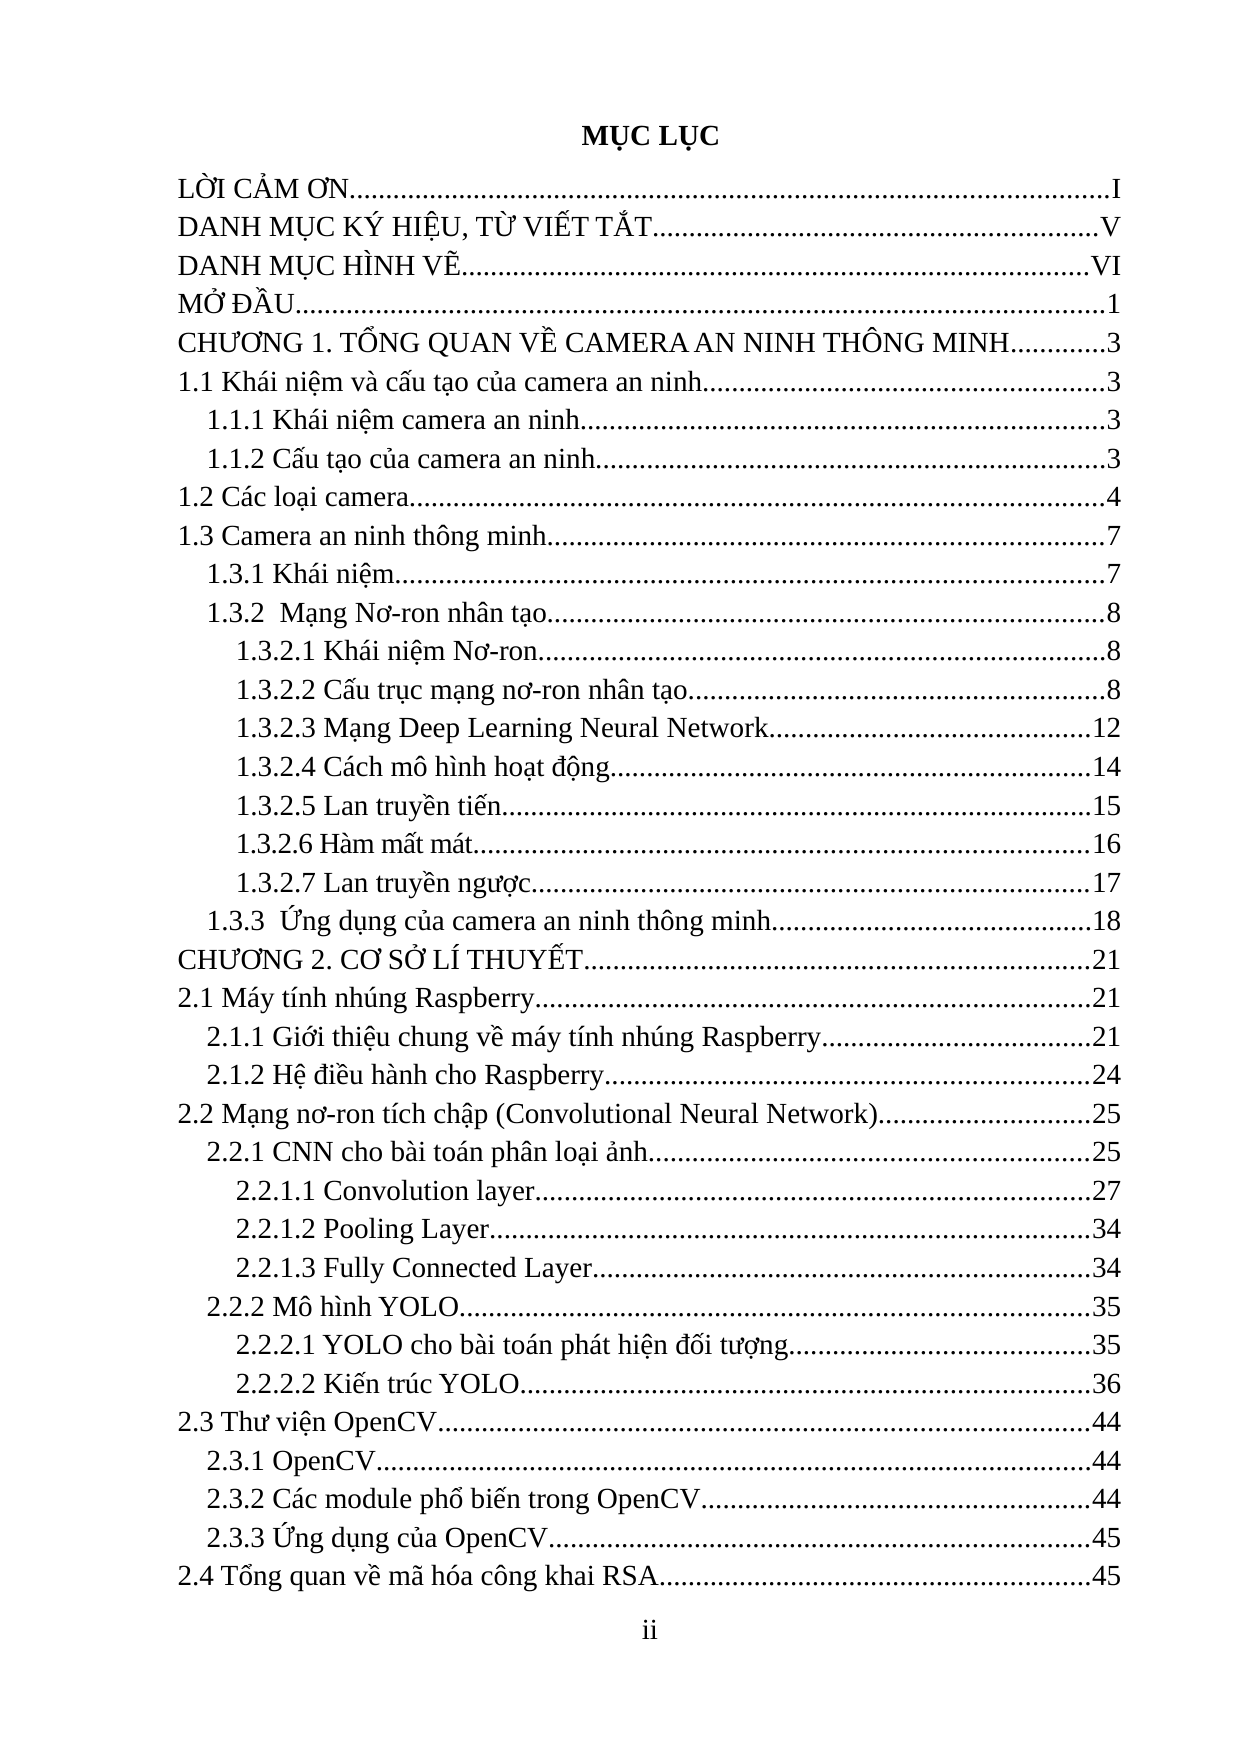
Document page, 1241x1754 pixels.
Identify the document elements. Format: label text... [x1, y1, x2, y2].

text MỞ ĐẦU 1 [177, 287, 1122, 320]
text 2.3 Thư viện OpenCV 44 [177, 1404, 1122, 1438]
text 2.2.1.1 Convolution layer 27 [236, 1173, 1122, 1207]
text CHƯƠNG 1. TỔNG QUAN VỀ CAMERA AN NINH THÔNG MINH 3 [177, 325, 1122, 359]
text 2.2.1.3 Fully Connected Layer 34 [236, 1250, 1122, 1284]
text 1.3.2.3 Mạng Deep Learning Neural Network 12 [236, 711, 1122, 744]
text 1.3 Camera an ninh thông minh 7 [177, 518, 1122, 551]
text 1.1 Khái niệm và cấu tạo của camera an ninh 3 [177, 364, 1122, 397]
text MỤC LỤC [177, 118, 1124, 152]
text LỜI CẢM ƠN i [177, 171, 1122, 204]
text 2.2.1 CNN cho bài toán phân loại ảnh 25 [206, 1134, 1122, 1168]
text 1.3.1 Khái niệm 7 [206, 556, 1122, 590]
text 1.3.2.6 Hàm mất mát 16 [472, 826, 1122, 860]
text 2.2 Mạng nơ-ron tích chập (Convolutional Neural Network) 25 [177, 1096, 1122, 1129]
text 1.1.2 Cấu tạo của camera an ninh 3 [595, 441, 1122, 474]
text DANH MỤC KÝ HIỆU, TỪ VIẾT TẮT v [177, 209, 1122, 243]
text 2.3.3 Ứng dụng của OpenCV 45 [206, 1520, 1122, 1553]
text 1.3.2 Mạng Nơ-ron nhân tạo 8 [206, 595, 1122, 628]
text 1.1.1 Khái niệm camera an ninh 3 [206, 402, 1122, 436]
text DANH MỤC HÌNH VẼ vi [177, 248, 1122, 282]
text 2.4 Tổng quan về mã hóa công khai RSA 45 [177, 1558, 1122, 1592]
text 2.1.1 Giới thiệu chung về máy tính nhúng Raspberry 21 [206, 1019, 1122, 1052]
text 1.3.2.2 Cấu trục mạng nơ-ron nhân tạo 8 [236, 672, 1122, 706]
text 1.3.2.5 Lan truyền tiến 15 [236, 788, 1122, 821]
text 2.2.2 Mô hình YOLO 35 [206, 1289, 1122, 1322]
text 1.3.2.7 Lan truyền ngược 17 [236, 865, 1122, 898]
text 2.3.1 OpenCV 44 [206, 1443, 1122, 1476]
text 2.1.2 Hệ điều hành cho Raspberry 24 [206, 1057, 1122, 1091]
text 2.2.2.1 YOLO cho bài toán phát hiện đối tượng 35 [236, 1327, 1122, 1361]
text 2.2.2.2 Kiến trúc YOLO 36 [236, 1366, 1122, 1399]
text 1.1.2 Cấu tạo của camera an ninh 3 [206, 441, 272, 474]
text 1.3.3 Ứng dụng của camera an ninh thông minh 18 [206, 903, 1122, 937]
text 2.1 Máy tính nhúng Raspberry 21 [177, 980, 1122, 1014]
text CHƯƠNG 2. CƠ SỞ LÍ THUYẾT 21 [177, 942, 1122, 975]
text 2.2.1.2 Pooling Layer 34 [236, 1212, 1122, 1245]
text 1.3.2.4 Cách mô hình hoạt động 14 [236, 749, 1122, 783]
text 1.2 Các loại camera 4 [177, 479, 1122, 513]
text 1.3.2.1 Khái niệm Nơ-ron 8 [236, 633, 1122, 667]
text 2.3.2 Các module phổ biến trong OpenCV 44 [206, 1481, 1122, 1515]
